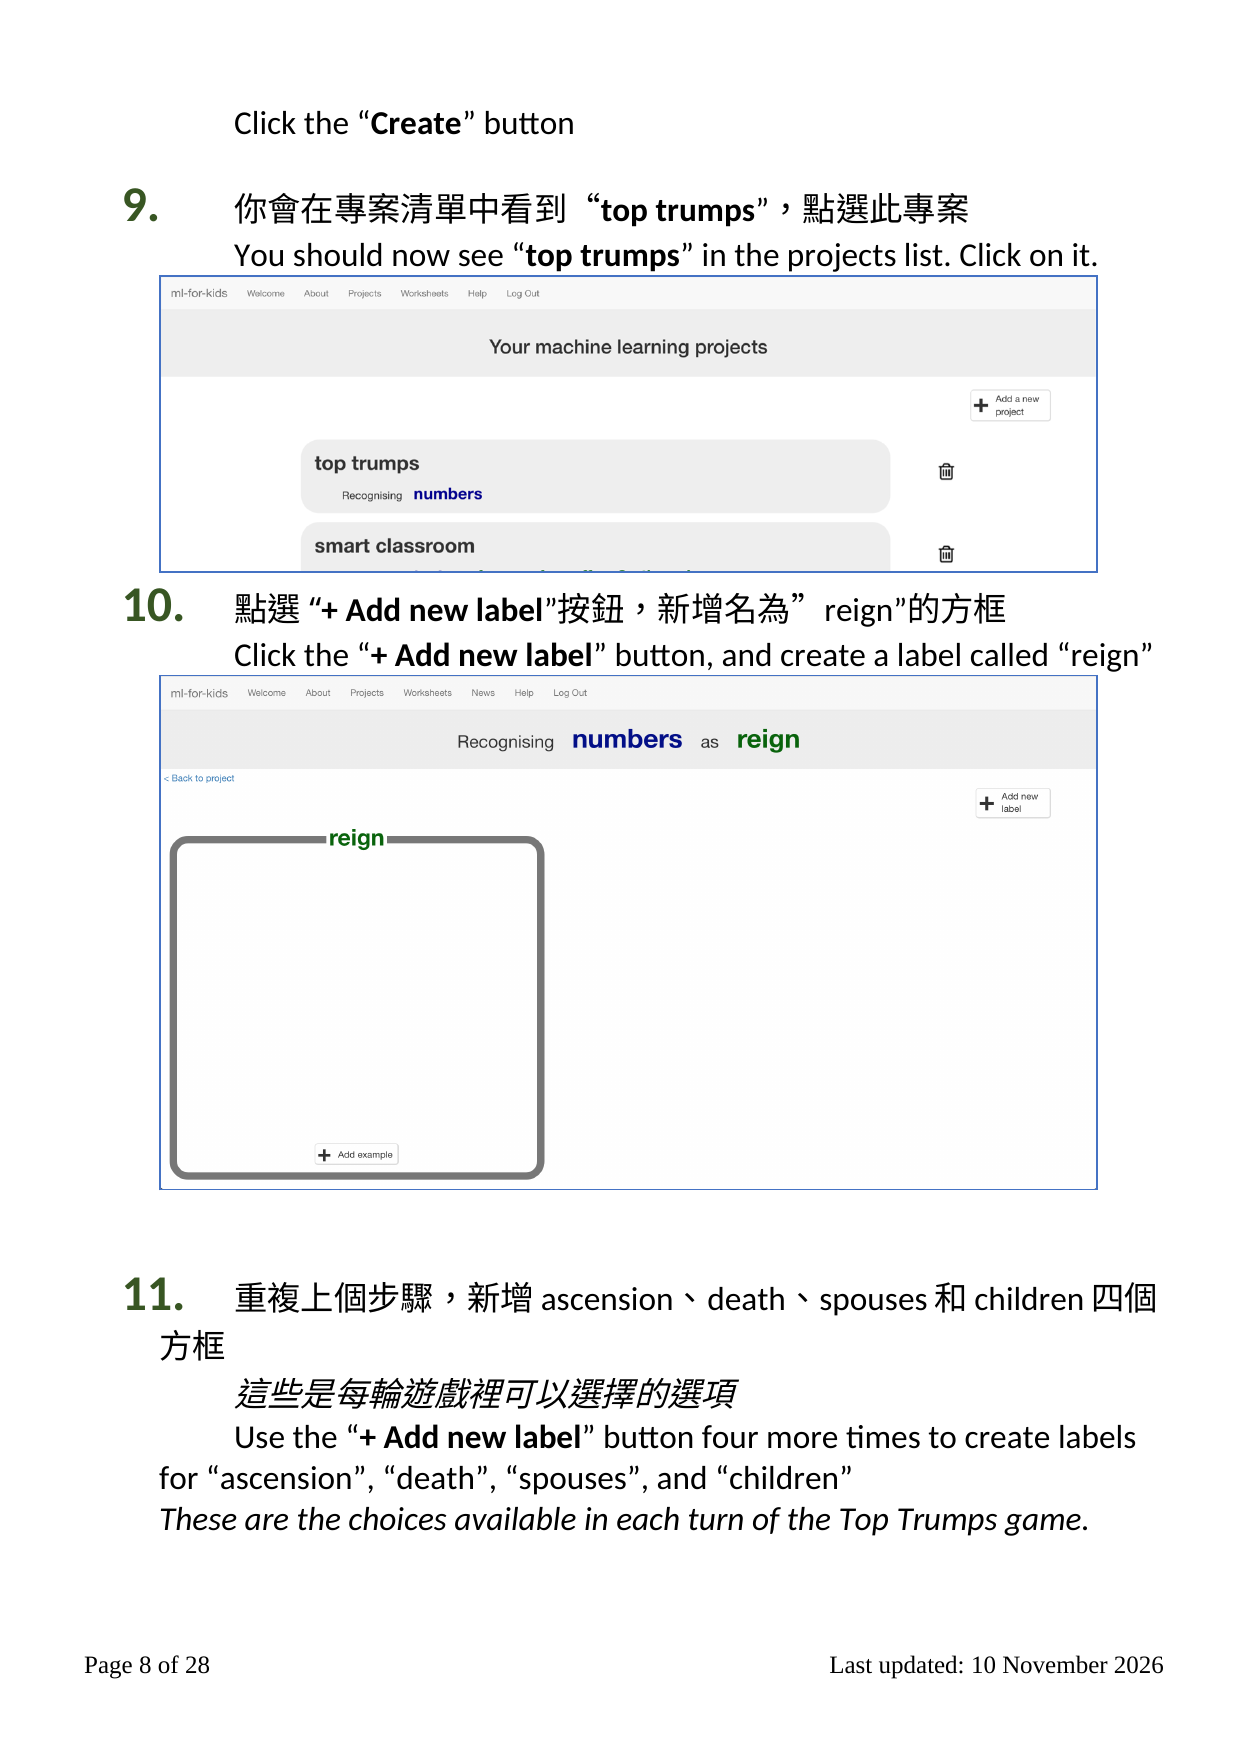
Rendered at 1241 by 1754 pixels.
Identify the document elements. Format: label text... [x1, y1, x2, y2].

picture [161, 277, 1096, 571]
list 點選 “+ Add new label”按鈕，新增名為”reign”的方框 [121, 573, 1164, 634]
list Click the “Create” button [159, 102, 1164, 173]
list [159, 1416, 1164, 1538]
list 這些是每輪遊戲裡可以選擇的選項 [234, 1368, 1164, 1416]
list 你會在專案清單中看到“top trumps”，點選此專案 [121, 173, 1164, 234]
list 重複上個步驟，新增ascension、death、spouses和children四個方框 [121, 1262, 1164, 1368]
picture [161, 676, 1096, 1189]
